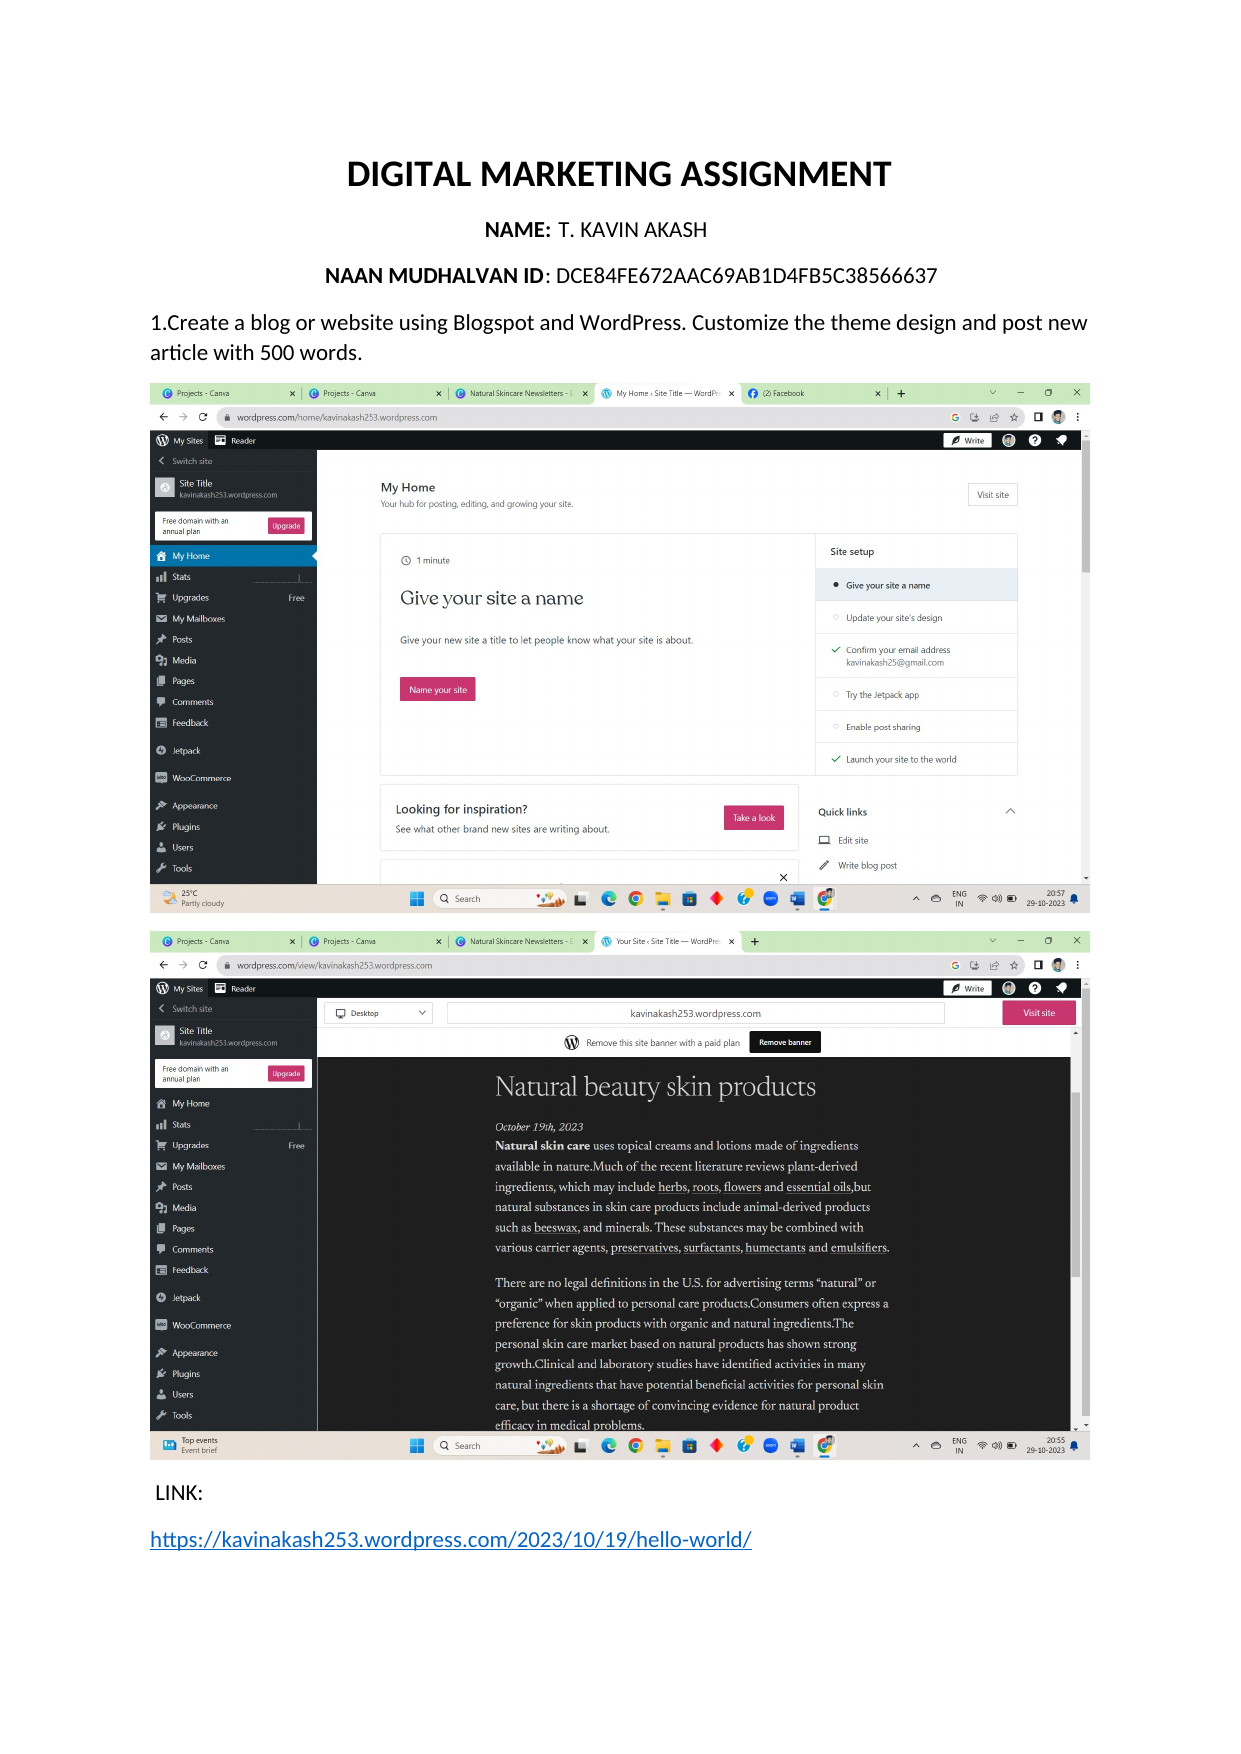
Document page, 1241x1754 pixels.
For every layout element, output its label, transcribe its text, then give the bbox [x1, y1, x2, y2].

picture [150, 931, 1091, 1460]
picture [158, 552, 166, 561]
text LINK: [150, 1478, 1090, 1506]
text NAAN MUDHALVAN ID: DCE84FE672AAC69AB1D4FB5C38566637 [150, 262, 1090, 289]
text 1.Create a blog or website using Blogspot and WordPress. Customize the theme design and post new article with 500 words. [150, 308, 1090, 366]
text https://kavinakash253.wordpress.com/2023/10/19/hello-world/ [150, 1525, 1090, 1553]
picture [150, 383, 1091, 913]
text NAME: T. KAVIN AKASH [150, 215, 1090, 243]
text DIGITAL MARKETING ASSIGNMENT [150, 150, 1090, 196]
